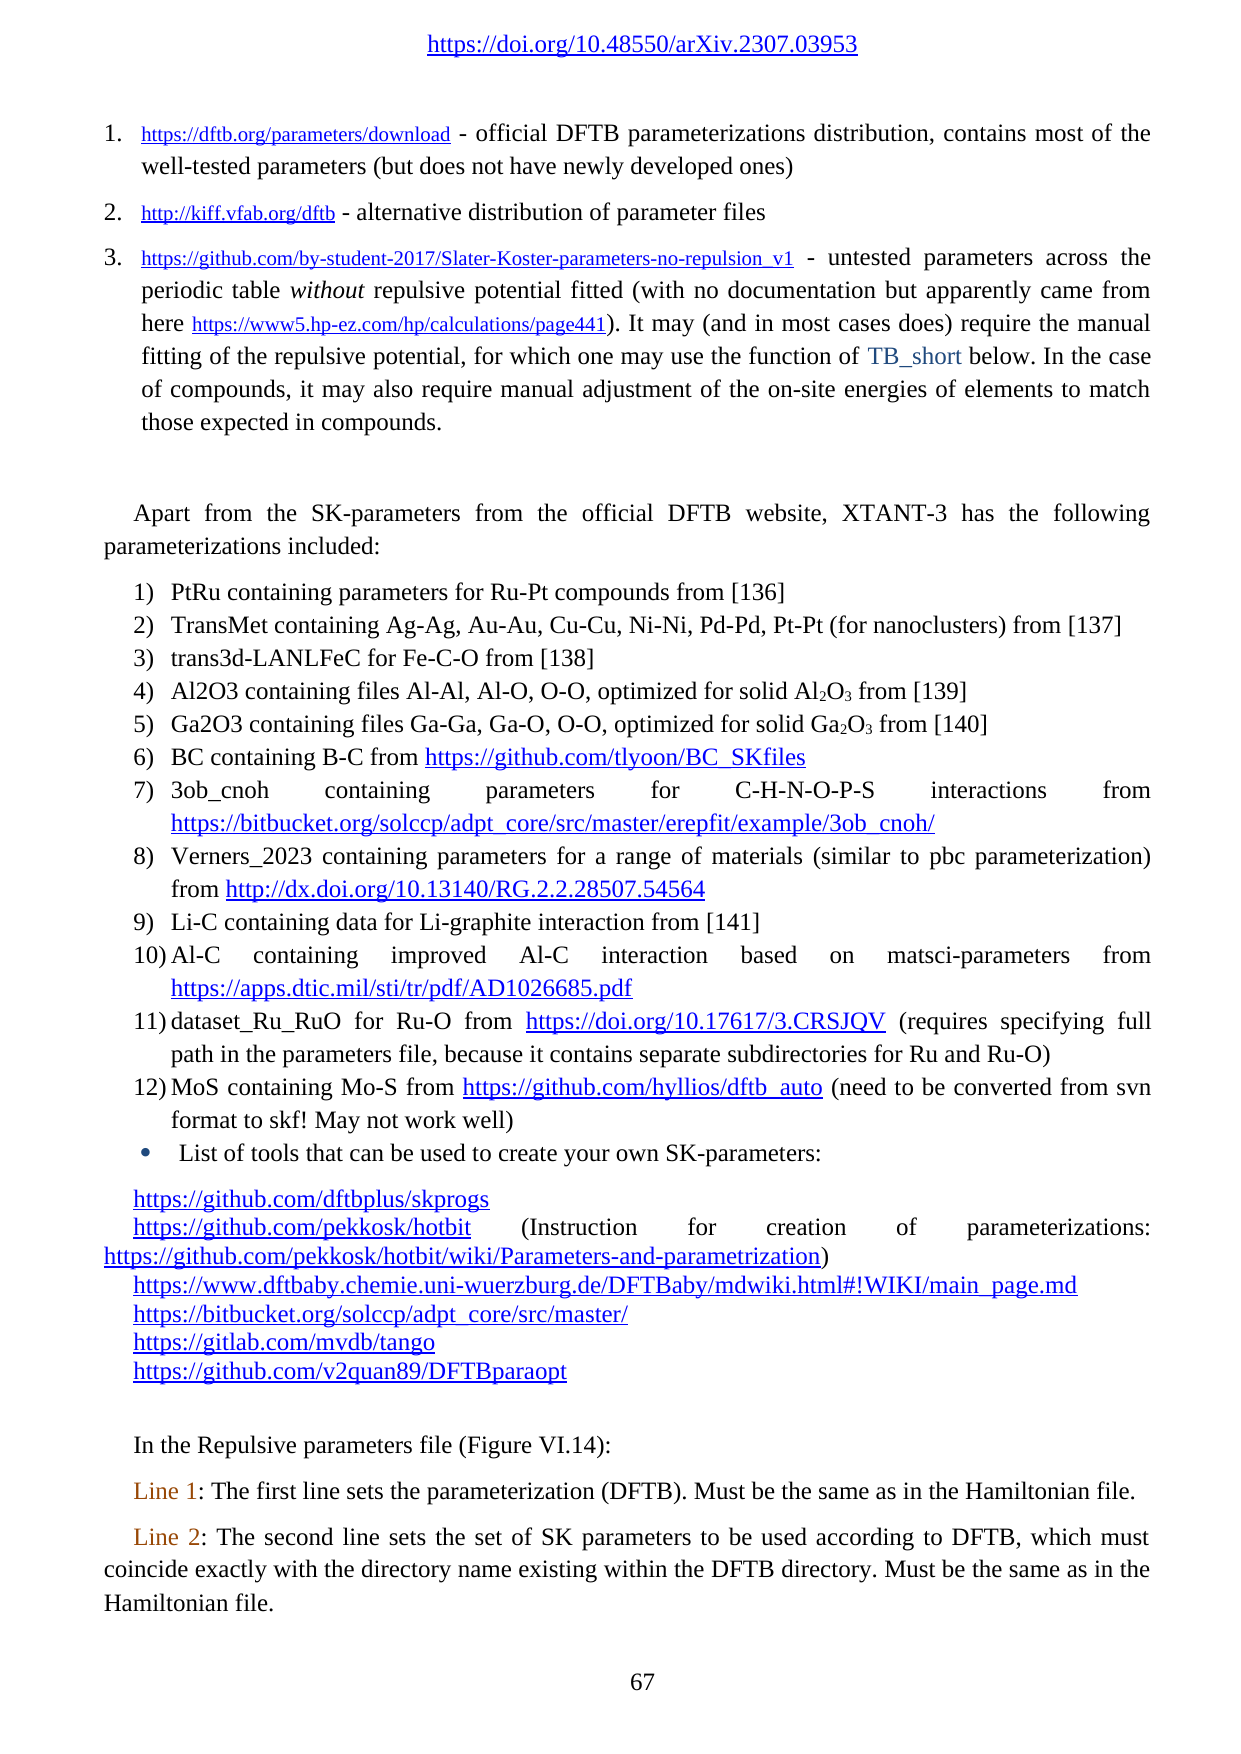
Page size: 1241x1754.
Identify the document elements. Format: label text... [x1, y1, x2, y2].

text https://github.com/v2quan89/DFTBparaopt [103, 1356, 1152, 1385]
text https://www.dftbaby.chemie.uni-wuerzburg.de/DFTBaby/mdwiki.html#!WIKI/main_page.md [103, 1270, 1152, 1299]
list Verners_2023 containing parameters for a range of materials (similar to pbc parameterization) from http://dx.doi.org/10.13140/RG.2.2.28507.54564 [133, 841, 1152, 903]
text https://github.com/dftbplus/skprogs [103, 1184, 1152, 1212]
text Apart from the SK-parameters from the official DFTB website, XTANT-3 has the following parameterizations included: [103, 498, 1152, 560]
list dataset_Ru_RuO for Ru-O from https://doi.org/10.17617/3.CRSJQV (requires specifying full path in the parameters file, because it contains separate subdirectories for Ru and Ru-O) [133, 1006, 1152, 1068]
text Line 2: The second line sets the set of SK parameters to be used according to DFTB, which must coincide exactly with the directory name existing within the DFTB directory. Must be the same as in the Hamiltonian file. [103, 1522, 1152, 1616]
list Al-C containing improved Al-C interaction based on matsci-parameters from https://apps.dtic.mil/sti/tr/pdf/AD1026685.pdf [133, 940, 1152, 1002]
list MoS containing Mo-S from https://github.com/hyllios/dftb_auto (need to be converted from svn format to skf! May not work well) [133, 1072, 1152, 1134]
text https://gitlab.com/mvdb/tango [103, 1327, 1152, 1356]
list TransMet containing Ag-Ag, Au-Au, Cu-Cu, Ni-Ni, Pd-Pd, Pt-Pt (for nanoclusters) from [137] [133, 610, 1152, 639]
list http://kiff.vfab.org/dftb - alternative distribution of parameter files [103, 197, 1152, 225]
list PtRu containing parameters for Ru-Pt compounds from [136] [133, 577, 1152, 606]
list https://dftb.org/parameters/download - official DFTB parameterizations distribution, contains most of the well-tested parameters (but does not have newly developed ones) [103, 118, 1152, 180]
list Ga2O3 containing files Ga-Ga, Ga-O, O-O, optimized for solid Ga2O3 from [140] [133, 709, 1152, 738]
list trans3d-LANLFeC for Fe-C-O from [138] [133, 643, 1152, 672]
list Al2O3 containing files Al-Al, Al-O, O-O, optimized for solid Al2O3 from [139] [133, 676, 1152, 705]
list List of tools that can be used to create your own SK-parameters: [141, 1138, 1152, 1167]
text https://bitbucket.org/solccp/adpt_core/src/master/ [103, 1299, 1152, 1327]
list Li-C containing data for Li-graphite interaction from [141] [133, 907, 1152, 936]
list https://github.com/by-student-2017/Slater-Koster-parameters-no-repulsion_v1 - untested parameters across the periodic table without repulsive potential fitted (with no documentation but apparently came from here https://www5.hp-ez.com/hp/calculations/page441). It may (and in most cases does) require the manual fitting of the repulsive potential, for which one may use the function of TB_short below. In the case of compounds, it may also require manual adjustment of the on-site energies of elements to match those expected in compounds. [103, 242, 1152, 436]
text https://github.com/pekkosk/hotbit (Instruction for creation of parameterizations: https://github.com/pekkosk/hotbit/wiki/Parameters-and-parametrization) [103, 1212, 1152, 1270]
text Line 1: The first line sets the parameterization (DFTB). Must be the same as in the Hamiltonian file. [103, 1476, 1152, 1505]
list BC containing B-C from https://github.com/tlyoon/BC_SKfiles [133, 742, 1152, 771]
list 3ob_cnoh containing parameters for C-H-N-O-P-S interactions from https://bitbucket.org/solccp/adpt_core/src/master/erepfit/example/3ob_cnoh/ [133, 775, 1152, 837]
